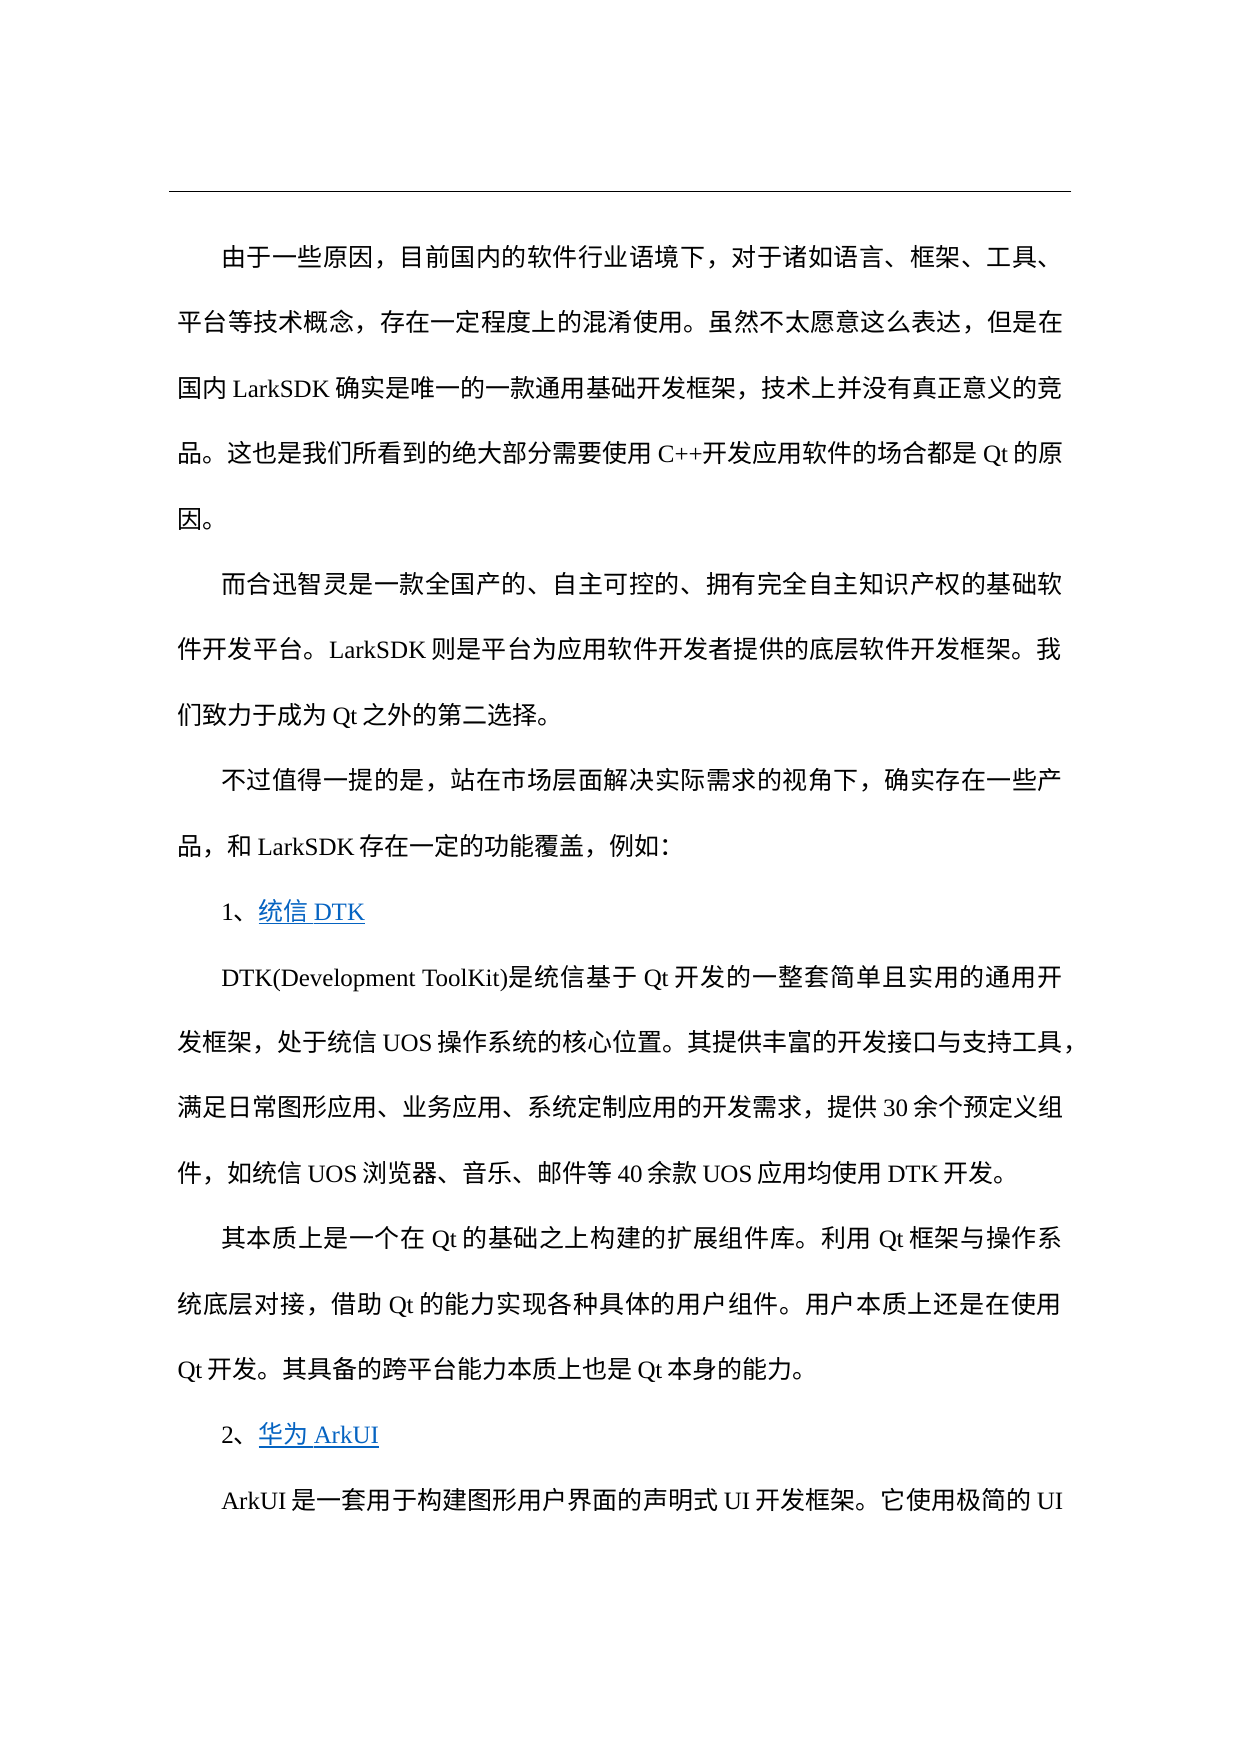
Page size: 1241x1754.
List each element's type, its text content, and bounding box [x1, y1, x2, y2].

text 不过值得一提的是，站在市场层面解决实际需求的视角下，确实存在一些产品，和LarkSDK存在一定的功能覆盖，例如： [177, 746, 1063, 877]
text 由于一些原因，目前国内的软件行业语境下，对于诸如语言、框架、工具、平台等技术概念，存在一定程度上的混淆使用。虽然不太愿意这么表达，但是在国内LarkSDK确实是唯一的一款通用基础开发框架，技术上并没有真正意义的竞品。这也是我们所看到的绝大部分需要使用C++开发应用软件的场合都是Qt的原因。 [177, 223, 1063, 550]
text 2、华为ArkUI [177, 1400, 1063, 1466]
text 而合迅智灵是一款全国产的、自主可控的、拥有完全自主知识产权的基础软件开发平台。LarkSDK则是平台为应用软件开发者提供的底层软件开发框架。我们致力于成为Qt之外的第二选择。 [177, 550, 1063, 746]
text 1、统信DTK [177, 877, 1063, 942]
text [177, 1466, 1063, 1531]
text 其本质上是一个在Qt的基础之上构建的扩展组件库。利用Qt框架与操作系统底层对接，借助Qt的能力实现各种具体的用户组件。用户本质上还是在使用Qt开发。其具备的跨平台能力本质上也是Qt本身的能力。 [177, 1204, 1063, 1400]
text DTK(Development ToolKit)是统信基于Qt开发的一整套简单且实用的通用开发框架，处于统信UOS操作系统的核心位置。其提供丰富的开发接口与支持工具，满足日常图形应用、业务应用、系统定制应用的开发需求，提供30余个预定义组件，如统信UOS浏览器、音乐、邮件等40余款UOS应用均使用DTK开发。 [177, 942, 1063, 1204]
